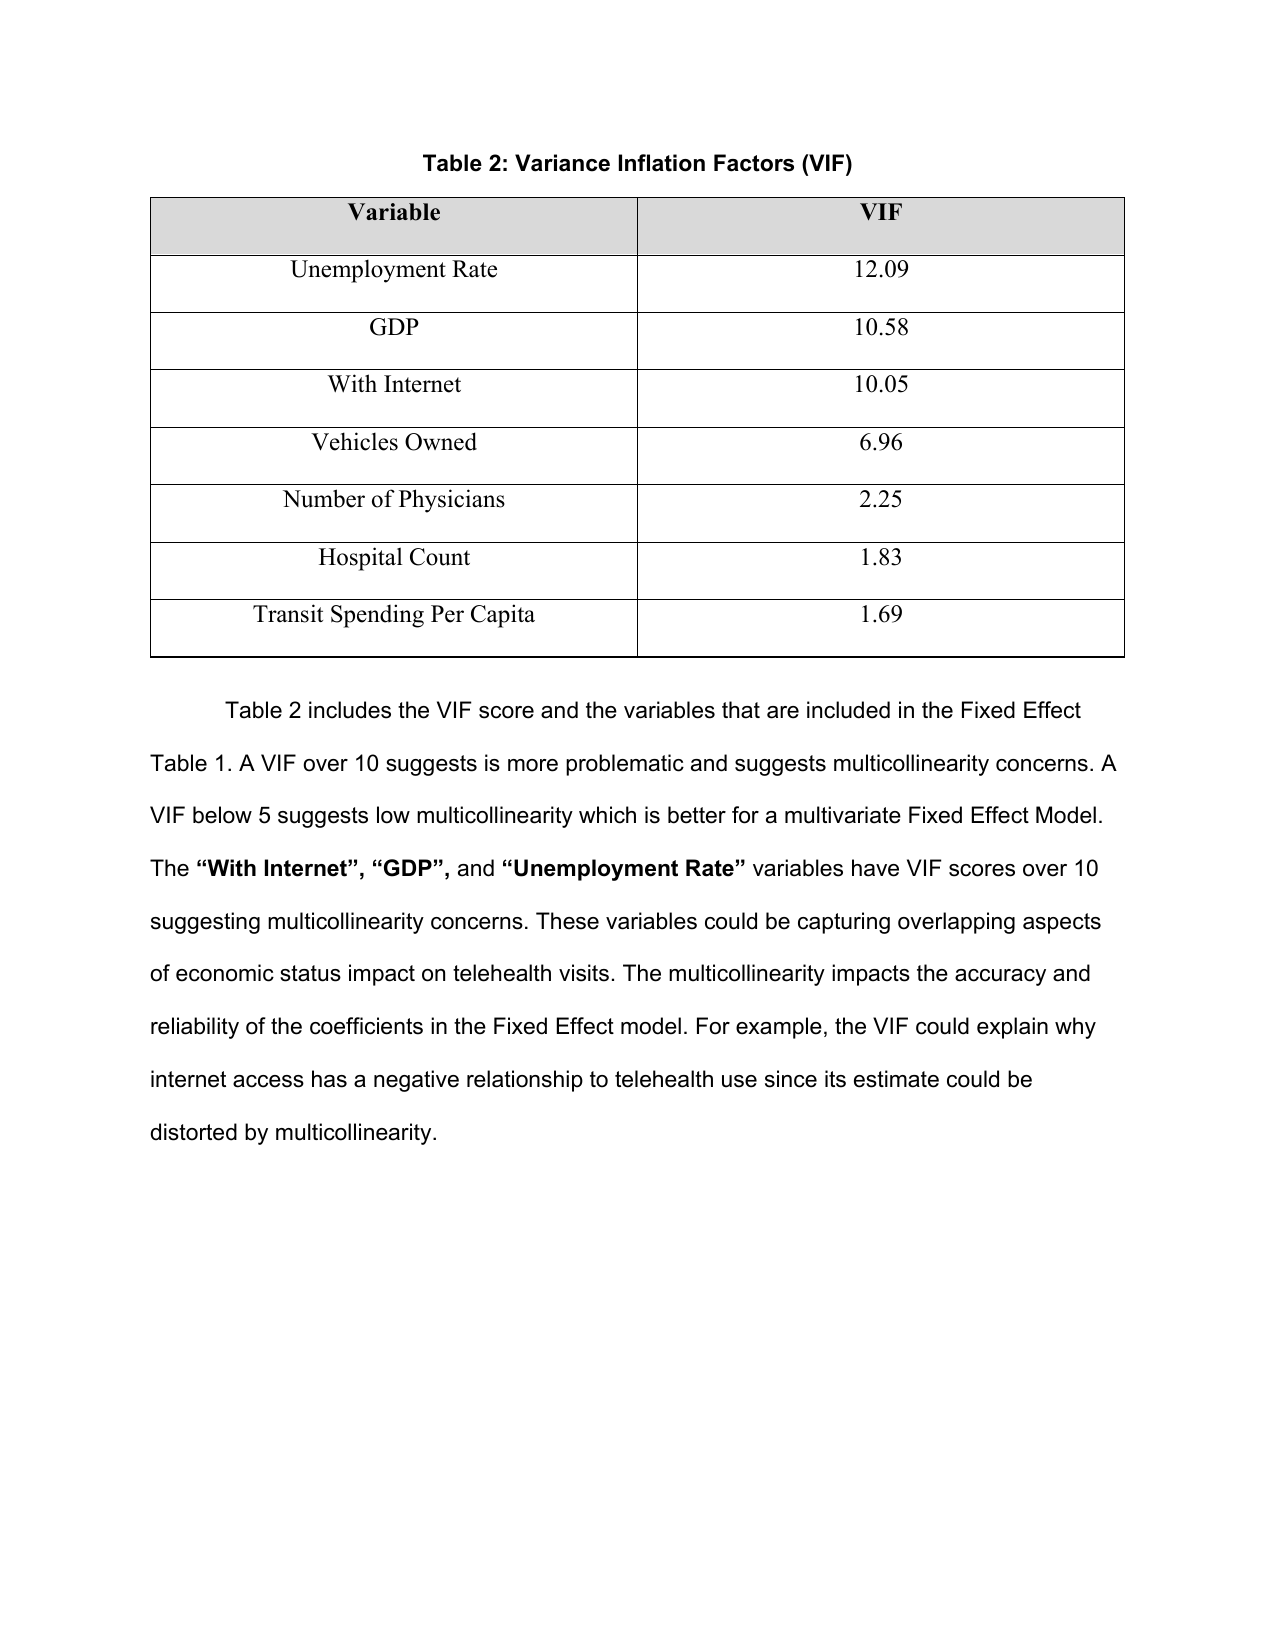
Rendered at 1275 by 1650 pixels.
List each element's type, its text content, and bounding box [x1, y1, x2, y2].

table_cell 1.83 [638, 543, 1124, 599]
table_cell Unemployment Rate [151, 256, 637, 312]
table_cell 1.69 [638, 600, 1124, 656]
table_cell 10.05 [638, 370, 1124, 427]
table_cell 10.58 [638, 313, 1124, 369]
table_header VIF [638, 198, 1124, 254]
table_cell Hospital Count [151, 543, 637, 599]
table_cell 2.25 [638, 485, 1124, 542]
table_cell GDP [151, 313, 637, 369]
table_cell Number of Physicians [151, 485, 637, 542]
text Table 2: Variance Inflation Factors (VIF) [150, 150, 1125, 176]
table_cell Transit Spending Per Capita [151, 600, 637, 656]
table_cell 6.96 [638, 428, 1124, 484]
table_cell With Internet [151, 370, 637, 427]
table_cell Vehicles Owned [151, 428, 637, 484]
table_header Variable [151, 198, 637, 254]
table_cell 12.09 [638, 256, 1124, 312]
text Table 2 includes the VIF score and the variables that are included in the Fixed Effect Table 1. A VIF over 10 suggests is more problematic and suggests multicollinearity concerns. A VIF below 5 suggests low multicollinearity which is better for a multivariate Fixed Effect Model. The “With Internet”, “GDP”, and “Unemployment Rate” variables have VIF scores over 10 suggesting multicollinearity concerns. These variables could be capturing overlapping aspects of economic status impact on telehealth visits. The multicollinearity impacts the accuracy and reliability of the coefficients in the Fixed Effect model. For example, the VIF could explain why internet access has a negative relationship to telehealth use since its estimate could be distorted by multicollinearity. [150, 697, 1125, 1145]
